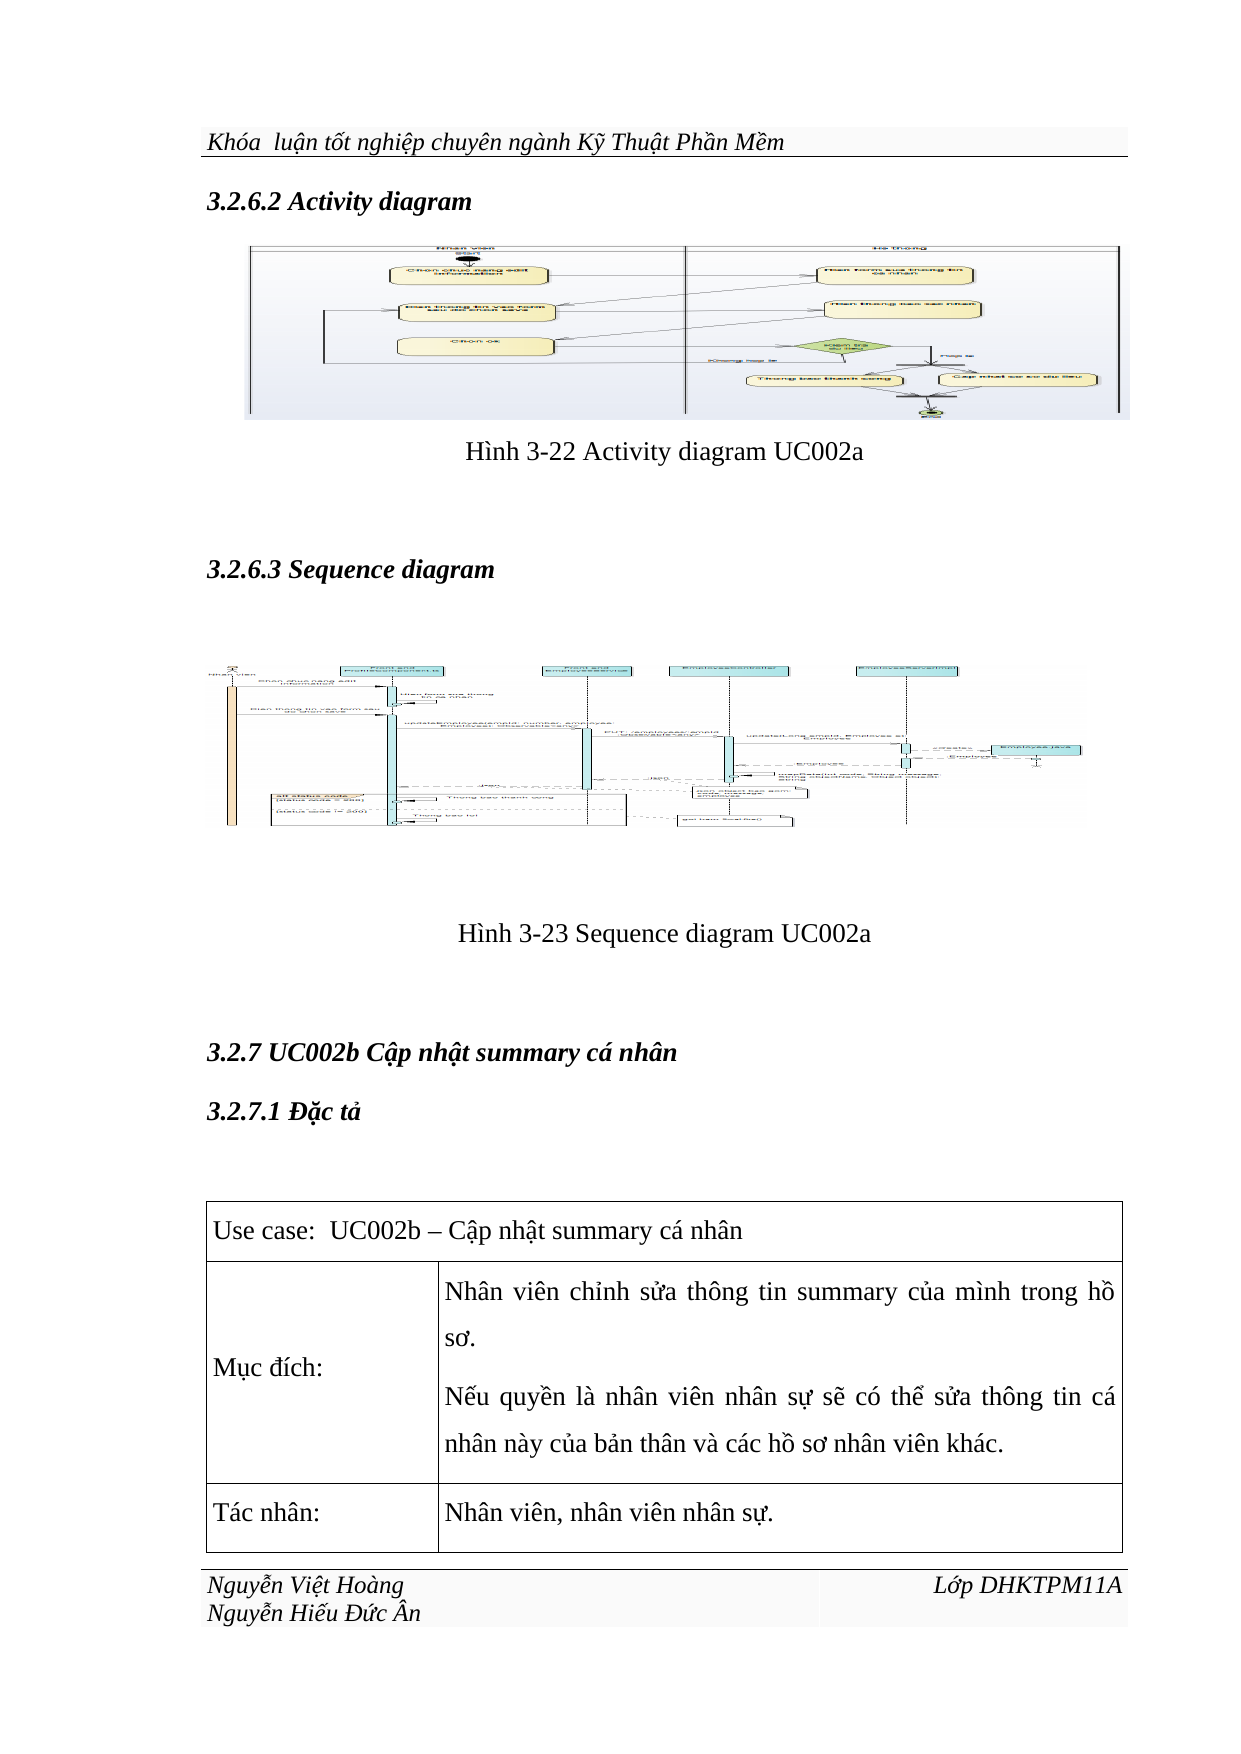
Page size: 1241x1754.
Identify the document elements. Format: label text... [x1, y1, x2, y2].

subtitle Đặc tả [207, 1095, 1122, 1126]
picture [204, 664, 1088, 828]
table_cell Nhân viên chỉnh sửa thông tin summary của mình trong hồ sơ. Nếu quyền là nhân viên nhân sự sẽ có thể sửa thông tin cá nhân này của bản thân và các hồ sơ nhân viên khác. [439, 1262, 1122, 1483]
table_cell Nhân viên, nhân viên nhân sự. [439, 1484, 1122, 1552]
picture [244, 244, 1130, 420]
table_cell Mục đích: [207, 1262, 438, 1483]
subtitle UC002b Cập nhật summary cá nhân [207, 1036, 1122, 1067]
subtitle Activity diagram [207, 185, 1122, 216]
table_header Use case: UC002b – Cập nhật summary cá nhân [207, 1202, 1122, 1261]
subtitle Sequence diagram [207, 553, 1122, 584]
table_cell Tác nhân: [207, 1484, 438, 1552]
